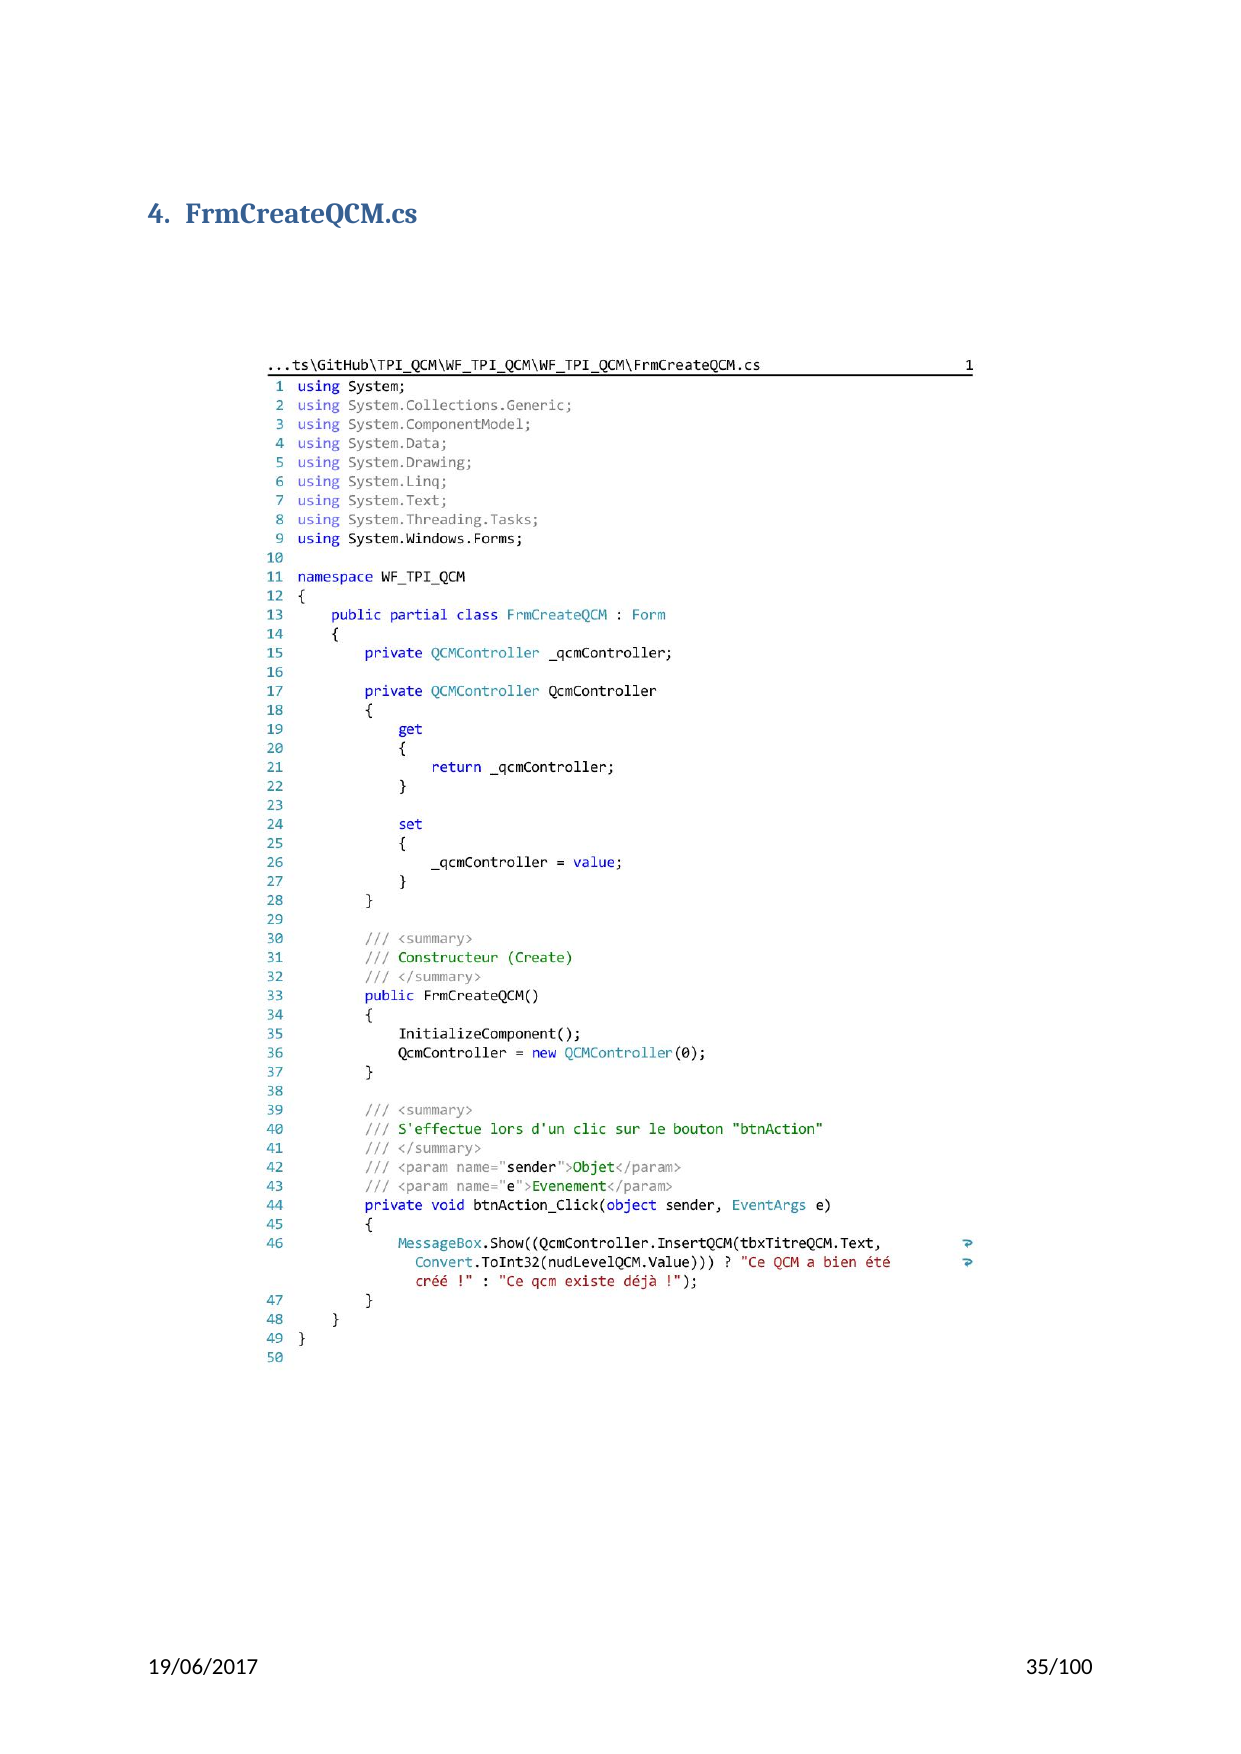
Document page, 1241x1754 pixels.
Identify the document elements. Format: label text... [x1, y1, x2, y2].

picture [147, 236, 1093, 1572]
subtitle FrmCreateQCM.cs [148, 198, 1093, 231]
